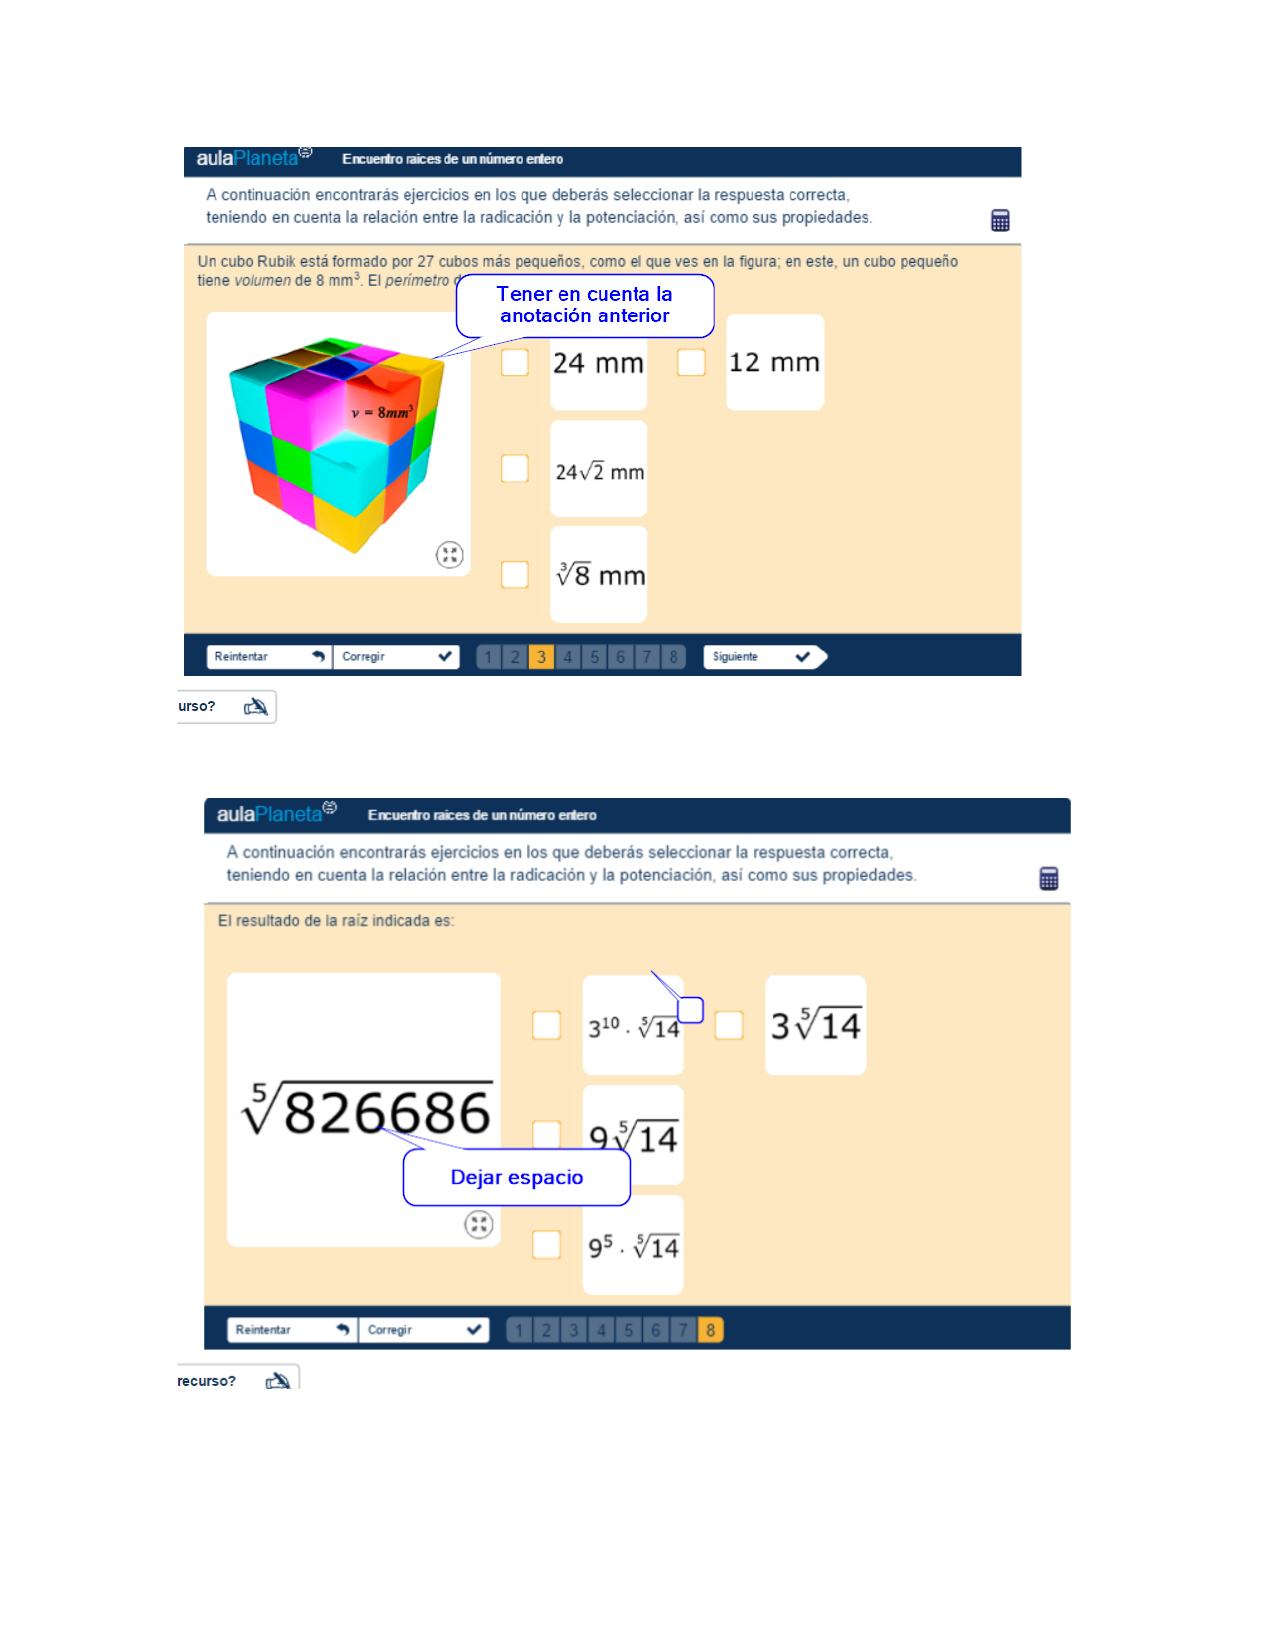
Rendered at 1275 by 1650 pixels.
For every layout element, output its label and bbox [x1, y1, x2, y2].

picture [177, 147, 1098, 734]
picture [177, 798, 1098, 1389]
